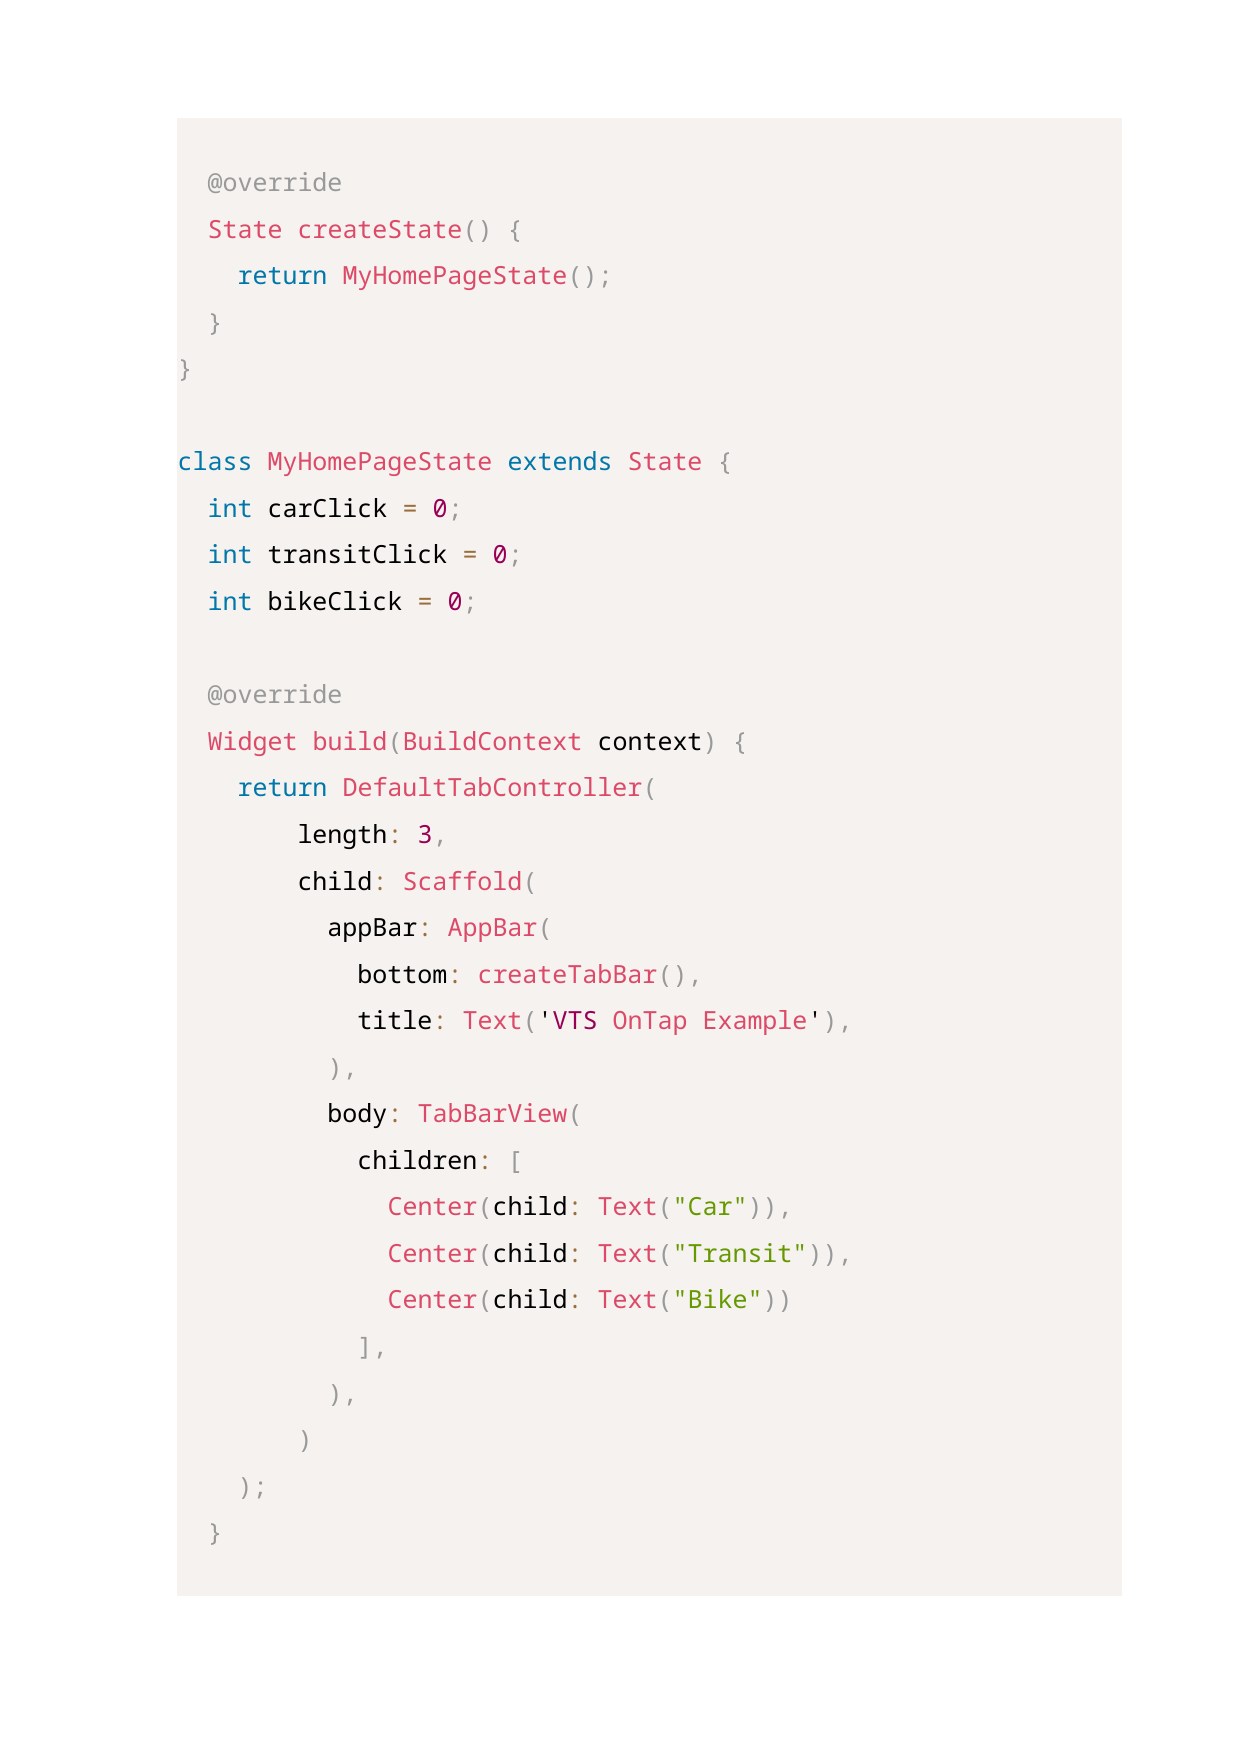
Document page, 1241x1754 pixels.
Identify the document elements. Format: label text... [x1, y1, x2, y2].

text length: 3, [177, 817, 1122, 851]
text int bikeClick = 0; [177, 584, 1122, 618]
text ); [177, 1468, 1122, 1502]
text } [177, 1515, 1122, 1549]
text @override [177, 677, 1122, 711]
text State createState() { [177, 211, 1122, 245]
text bottom: createTabBar(), [177, 956, 1122, 990]
text ) [177, 1422, 1122, 1456]
text Center(child: Text("Car")), [177, 1189, 1122, 1223]
text ], [177, 1329, 1122, 1363]
text return DefaultTabController( [177, 770, 1122, 804]
text appBar: AppBar( [177, 910, 1122, 944]
text return MyHomePageState(); [177, 258, 1122, 292]
text ), [177, 1375, 1122, 1409]
text Center(child: Text("Bike")) [177, 1282, 1122, 1316]
text ), [177, 1049, 1122, 1083]
text title: Text('VTS OnTap Example'), [177, 1003, 1122, 1037]
text child: Scaffold( [177, 863, 1122, 897]
text Widget build(BuildContext context) { [177, 723, 1122, 757]
text Center(child: Text("Transit")), [177, 1236, 1122, 1270]
text } [177, 351, 1122, 385]
text } [177, 304, 1122, 338]
text body: TabBarView( [177, 1096, 1122, 1130]
text @override [177, 165, 1122, 199]
text class MyHomePageState extends State { [177, 444, 1122, 478]
text int transitClick = 0; [177, 537, 1122, 571]
text int carClick = 0; [177, 491, 1122, 525]
text children: [ [177, 1142, 1122, 1177]
